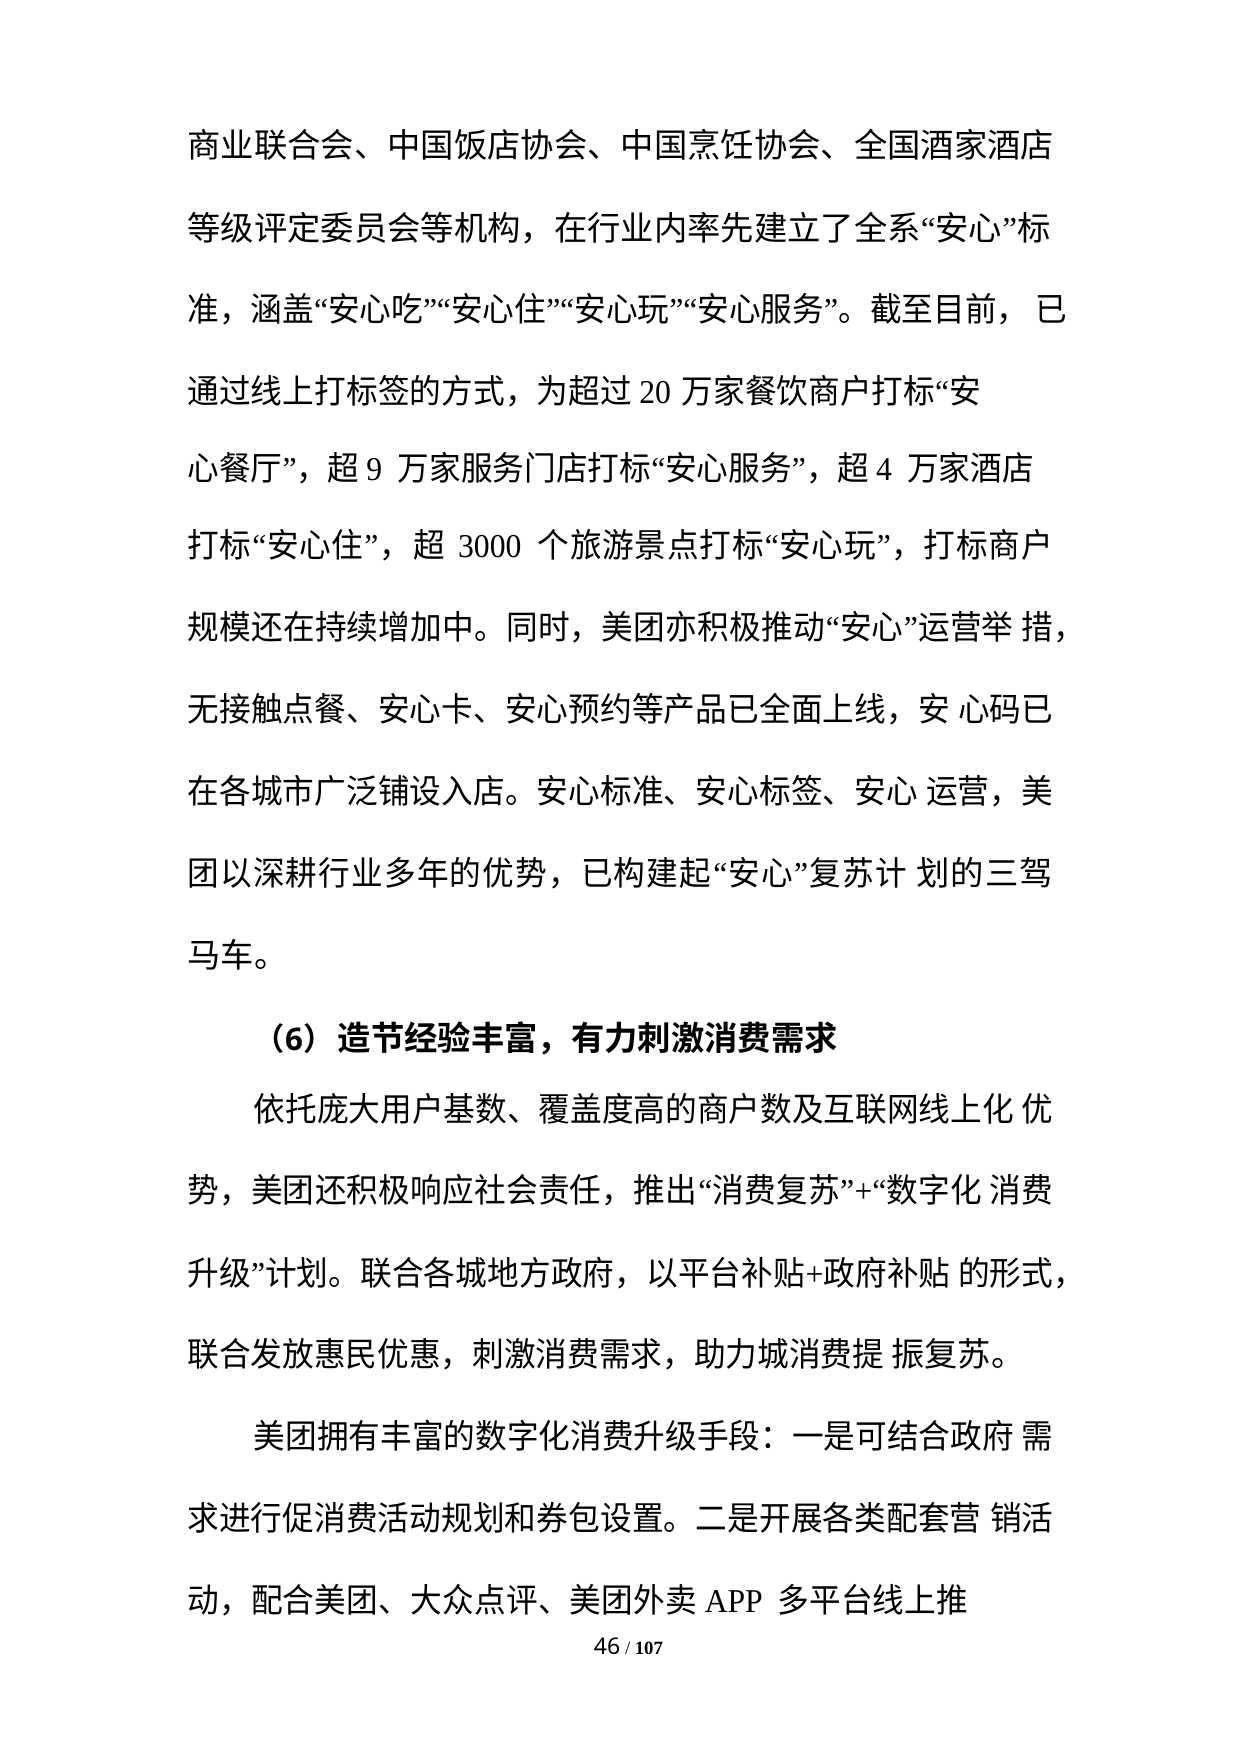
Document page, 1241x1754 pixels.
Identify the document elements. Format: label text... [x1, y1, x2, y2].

text 美团拥有丰富的数字化消费升级手段：一是可结合政府 需求进行促消费活动规划和券包设置。二是开展各类配套营 销活动，配合美团、大众点评、美团外卖 APP 多平台线上推 [187, 1410, 1053, 1622]
text 心餐厅”，超 9 万家服务门店打标“安心服务”，超 4 万家酒店 [187, 447, 1173, 489]
text 打标“安心住”，超 3000 个旅游景点打标“安心玩”，打标商户规模还在持续增加中。同时，美团亦积极推动“安心”运营举 措，无接触点餐、安心卡、安心预约等产品已全面上线，安 心码已在各城市广泛铺设入店。安心标准、安心标签、安心 运营，美团以深耕行业多年的优势，已构建起“安心”复苏计 划的三驾马车。 [187, 519, 1053, 977]
text 依托庞大用户基数、覆盖度高的商户数及互联网线上化 优势，美团还积极响应社会责任，推出“消费复苏”+“数字化 消费升级”计划。联合各城地方政府，以平台补贴+政府补贴 的形式，联合发放惠民优惠，刺激消费需求，助力城消费提 振复苏。 [187, 1082, 1053, 1376]
subtitle 造节经验丰富，有力刺激消费需求 [254, 1011, 1173, 1061]
text 商业联合会、中国饭店协会、中国烹饪协会、全国酒家酒店等级评定委员会等机构，在行业内率先建立了全系“安心”标准，涵盖“安心吃”“安心住”“安心玩”“安心服务”。截至目前， 已通过线上打标签的方式，为超过 20 万家餐饮商户打标“安 [187, 119, 1070, 413]
